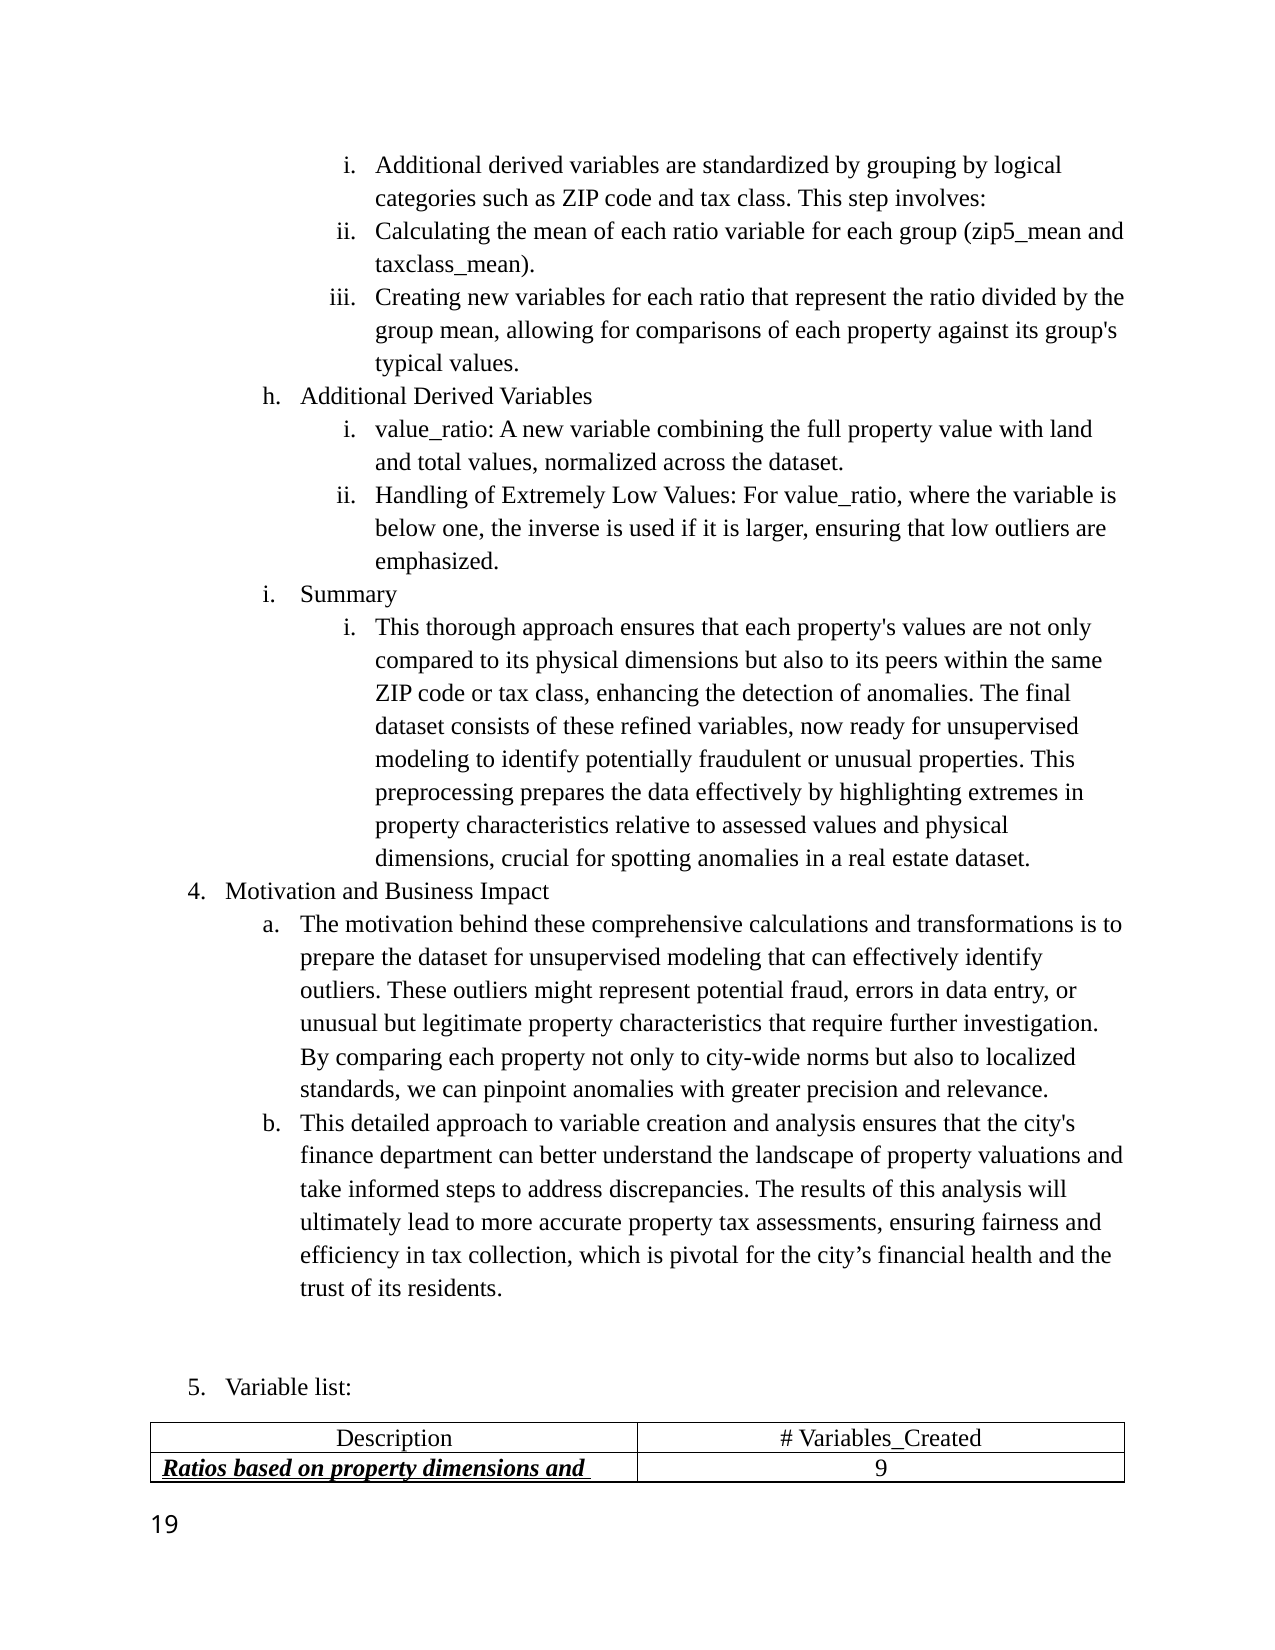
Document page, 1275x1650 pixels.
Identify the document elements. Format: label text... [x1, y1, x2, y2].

list Creating new variables for each ratio that represent the ratio divided by the group mean, allowing for comparisons of each property against its group's typical values. [356, 282, 1125, 377]
list Calculating the mean of each ratio variable for each group (zip5_mean and taxclass_mean). [356, 216, 1125, 278]
list Handling of Extremely Low Values: For value_ratio, where the variable is below one, the inverse is used if it is larger, ensuring that low outliers are emphasized. [356, 480, 1125, 575]
list Additional Derived Variables [262, 381, 1125, 410]
table_header # Variables_Created [638, 1423, 1124, 1452]
table_header Description [151, 1423, 637, 1452]
table_cell 9 [638, 1453, 1124, 1481]
list This thorough approach ensures that each property's values are not only compared to its physical dimensions but also to its peers within the same ZIP code or tax class, enhancing the detection of anomalies. The final dataset consists of these refined variables, now ready for unsupervised modeling to identify potentially fraudulent or unusual properties. This preprocessing prepares the data effectively by highlighting extremes in property characteristics relative to assessed values and physical dimensions, crucial for spotting anomalies in a real estate dataset. [356, 612, 1125, 872]
list Variable list: [187, 1372, 1125, 1401]
list value_ratio: A new variable combining the full property value with land and total values, normalized across the dataset. [356, 414, 1125, 476]
list Motivation and Business Impact [187, 876, 1125, 905]
list This detailed approach to variable creation and analysis ensures that the city's finance department can better understand the landscape of property valuations and take informed steps to address discrepancies. The results of this analysis will ultimately lead to more accurate property tax assessments, ensuring fairness and efficiency in tax collection, which is pivotal for the city’s financial health and the trust of its residents. [262, 1108, 1125, 1301]
list The motivation behind these comprehensive calculations and transformations is to prepare the dataset for unsupervised modeling that can effectively identify outliers. These outliers might represent potential fraud, errors in data entry, or unusual but legitimate property characteristics that require further investigation. By comparing each property not only to city-wide norms but also to localized standards, we can pinpoint anomalies with greater precision and relevance. [262, 909, 1125, 1103]
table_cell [151, 1453, 637, 1481]
list Summary [262, 579, 1125, 608]
list Additional derived variables are standardized by grouping by logical categories such as ZIP code and tax class. This step involves: [356, 150, 1125, 212]
